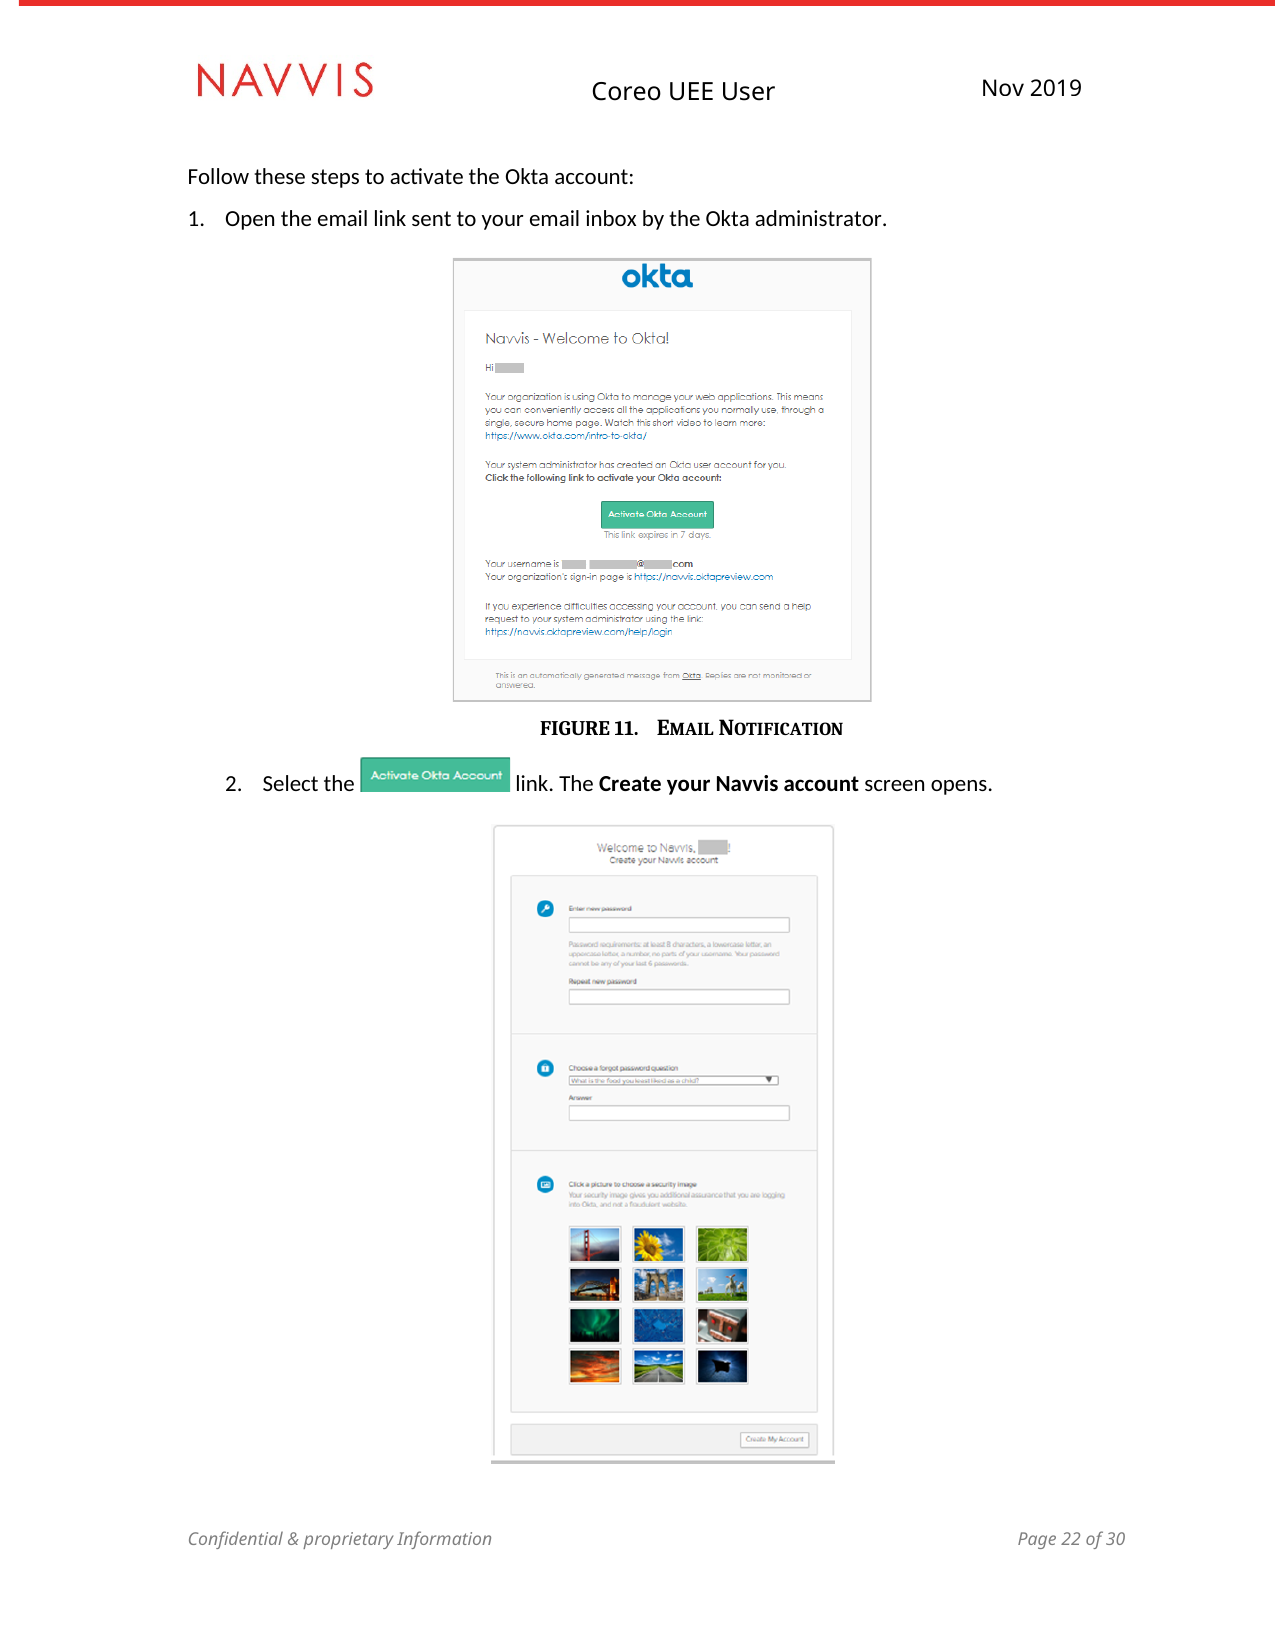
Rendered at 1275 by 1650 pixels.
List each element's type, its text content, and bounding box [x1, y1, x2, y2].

picture [360, 757, 511, 792]
picture [452, 257, 872, 702]
list Open the email link sent to your email inbox by the Okta administrator. [187, 204, 1087, 232]
picture [489, 822, 836, 1465]
picture [187, 55, 383, 104]
text Follow these steps to activate the Okta account: [187, 162, 1087, 191]
text Email Notification [296, 714, 1087, 741]
list 2. Select the link. The Create your Navvis account screen opens. [225, 757, 1087, 798]
